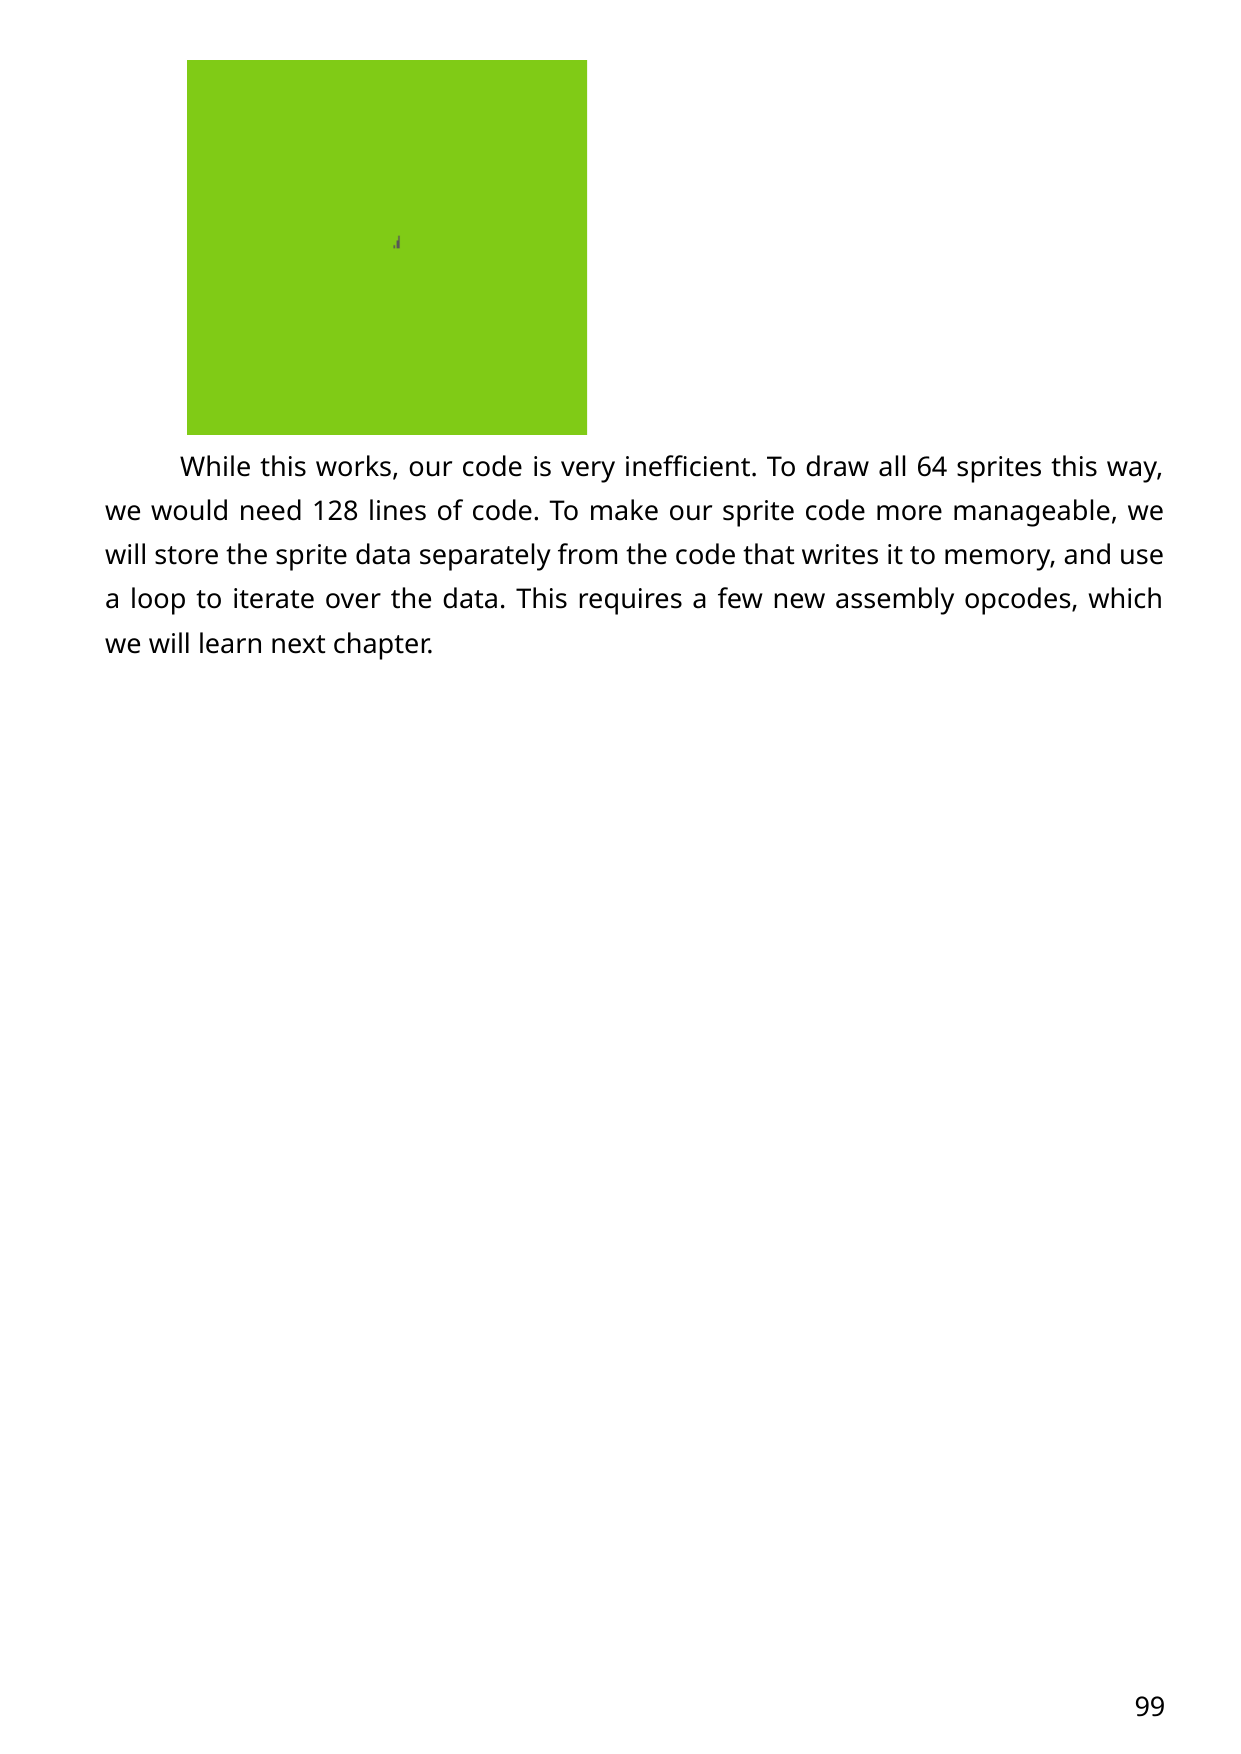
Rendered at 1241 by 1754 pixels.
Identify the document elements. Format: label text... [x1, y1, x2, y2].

text While this works, our code is very inefficient. To draw all 64 sprites this way, we would need 128 lines of code. To make our sprite code more manageable, we will store the sprite data separately from the code that writes it to memory, and use a loop to iterate over the data. This requires a few new assembly opcodes, which we will learn next chapter. [105, 447, 1165, 661]
picture [187, 60, 588, 435]
